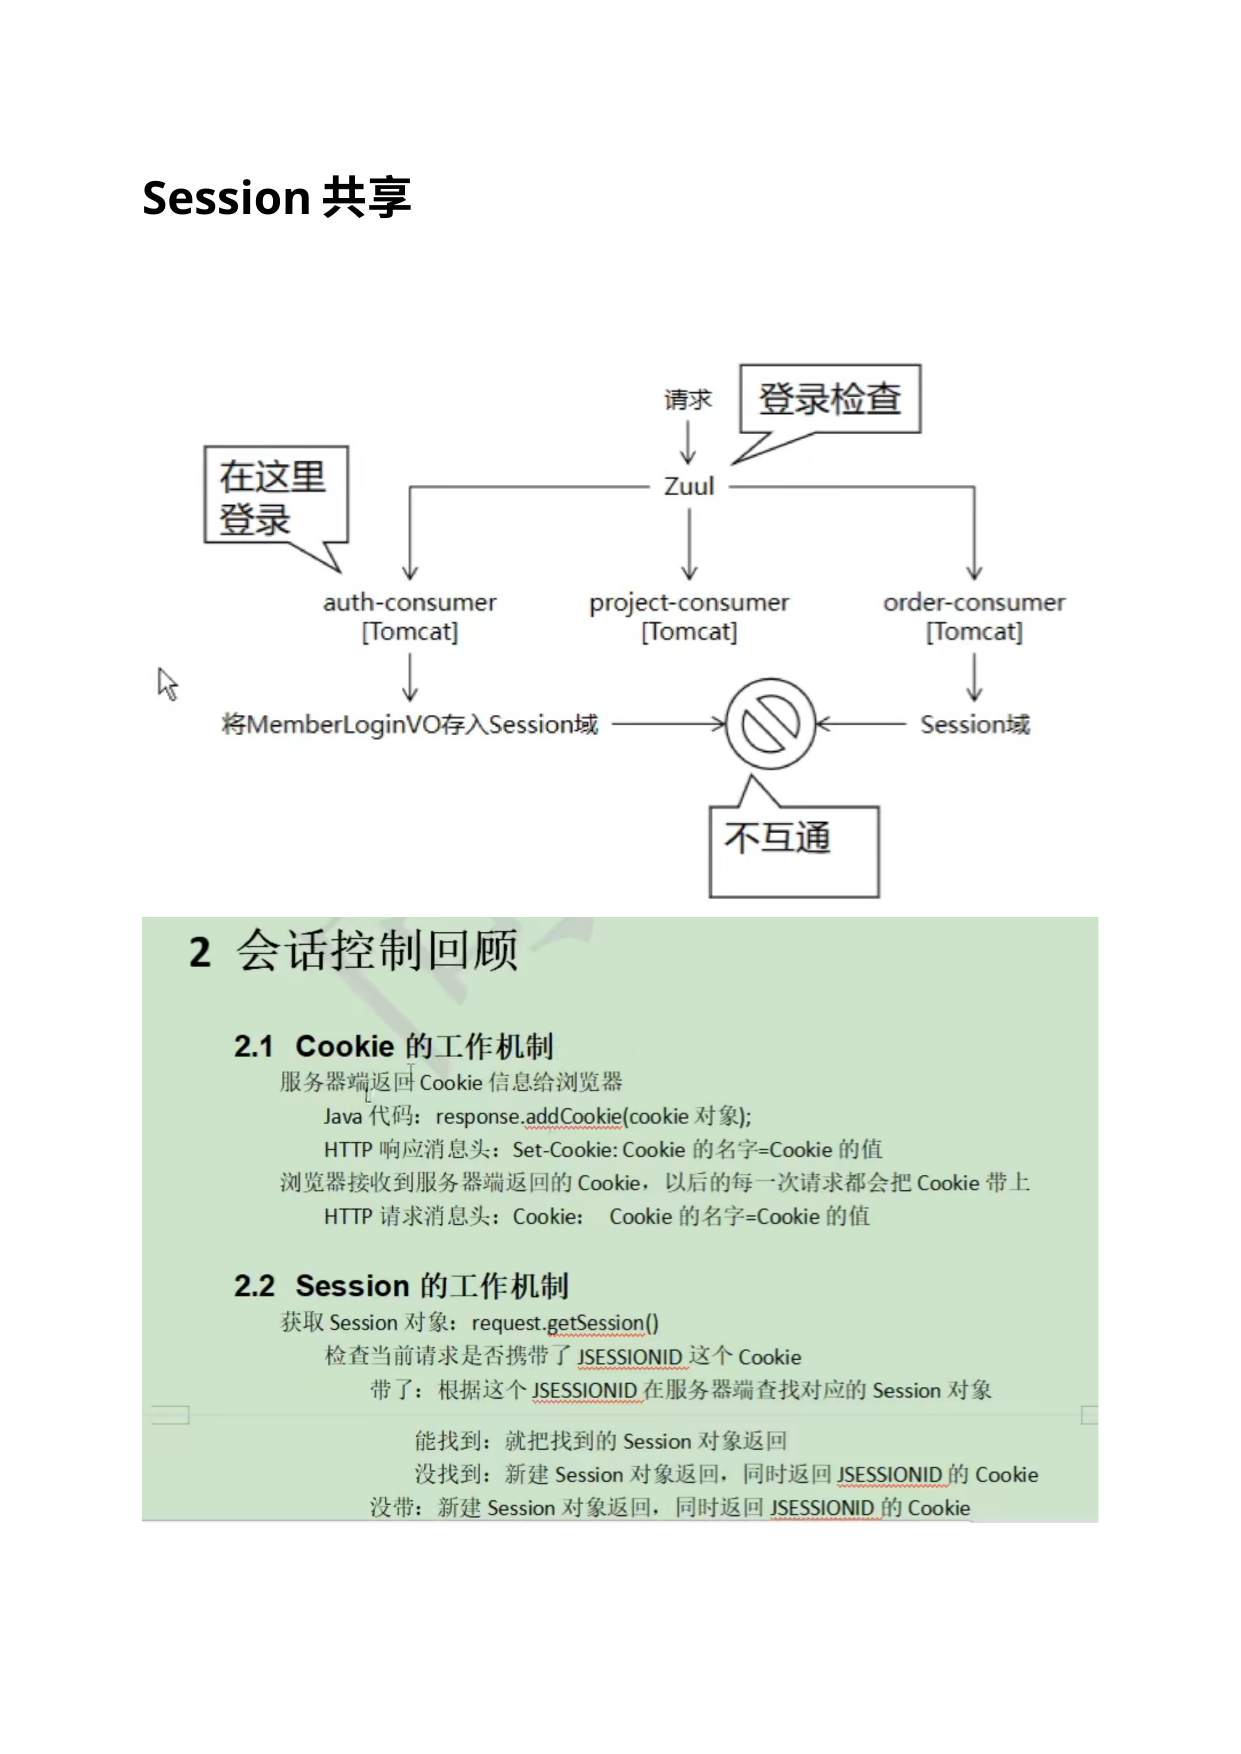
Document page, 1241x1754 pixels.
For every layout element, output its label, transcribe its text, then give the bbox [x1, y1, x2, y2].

picture [141, 362, 1099, 908]
subtitle Session共享 [142, 154, 1098, 234]
picture [141, 917, 1099, 1523]
